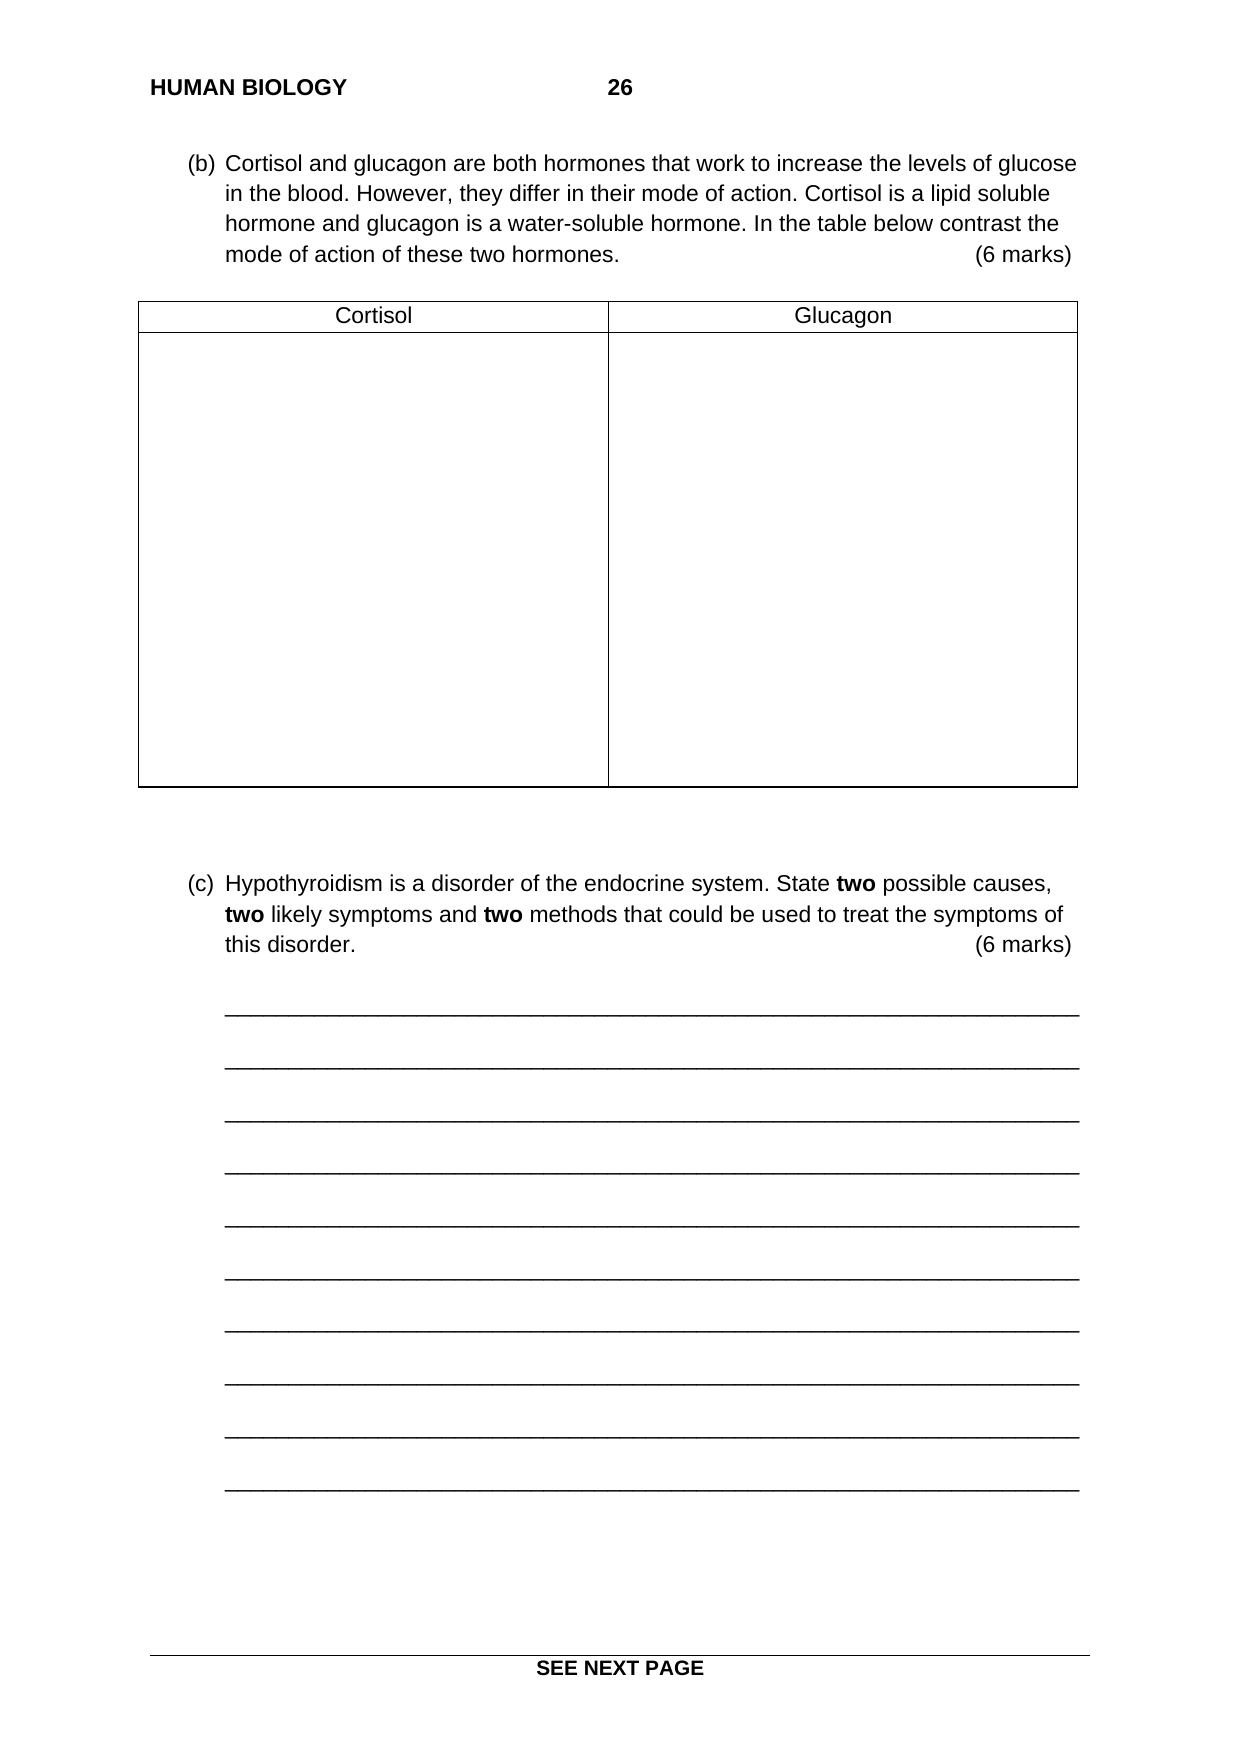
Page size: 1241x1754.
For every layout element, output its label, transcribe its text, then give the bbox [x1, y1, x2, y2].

text ______________________________________________________________________________________________________________________________________________________________________________________________________________________________________________________________________________________________________________________________________________________________________________________________________________________________________________________________________________________________________________________________________________________________________________________________________________________________________________________________________________________________ [225, 991, 1090, 1492]
table_header Cortisol [139, 302, 608, 332]
table_cell [139, 333, 608, 786]
table_header Glucagon [609, 302, 1077, 332]
list Hypothyroidism is a disorder of the endocrine system. State two possible causes, two likely symptoms and two methods that could be used to treat the symptoms of this disorder. (6 marks) [187, 870, 1090, 957]
list Cortisol and glucagon are both hormones that work to increase the levels of glucose in the blood. However, they differ in their mode of action. Cortisol is a lipid soluble hormone and glucagon is a water-soluble hormone. In the table below contrast the mode of action of these two hormones. (6 marks) [187, 150, 1090, 267]
table_cell [609, 333, 1077, 786]
